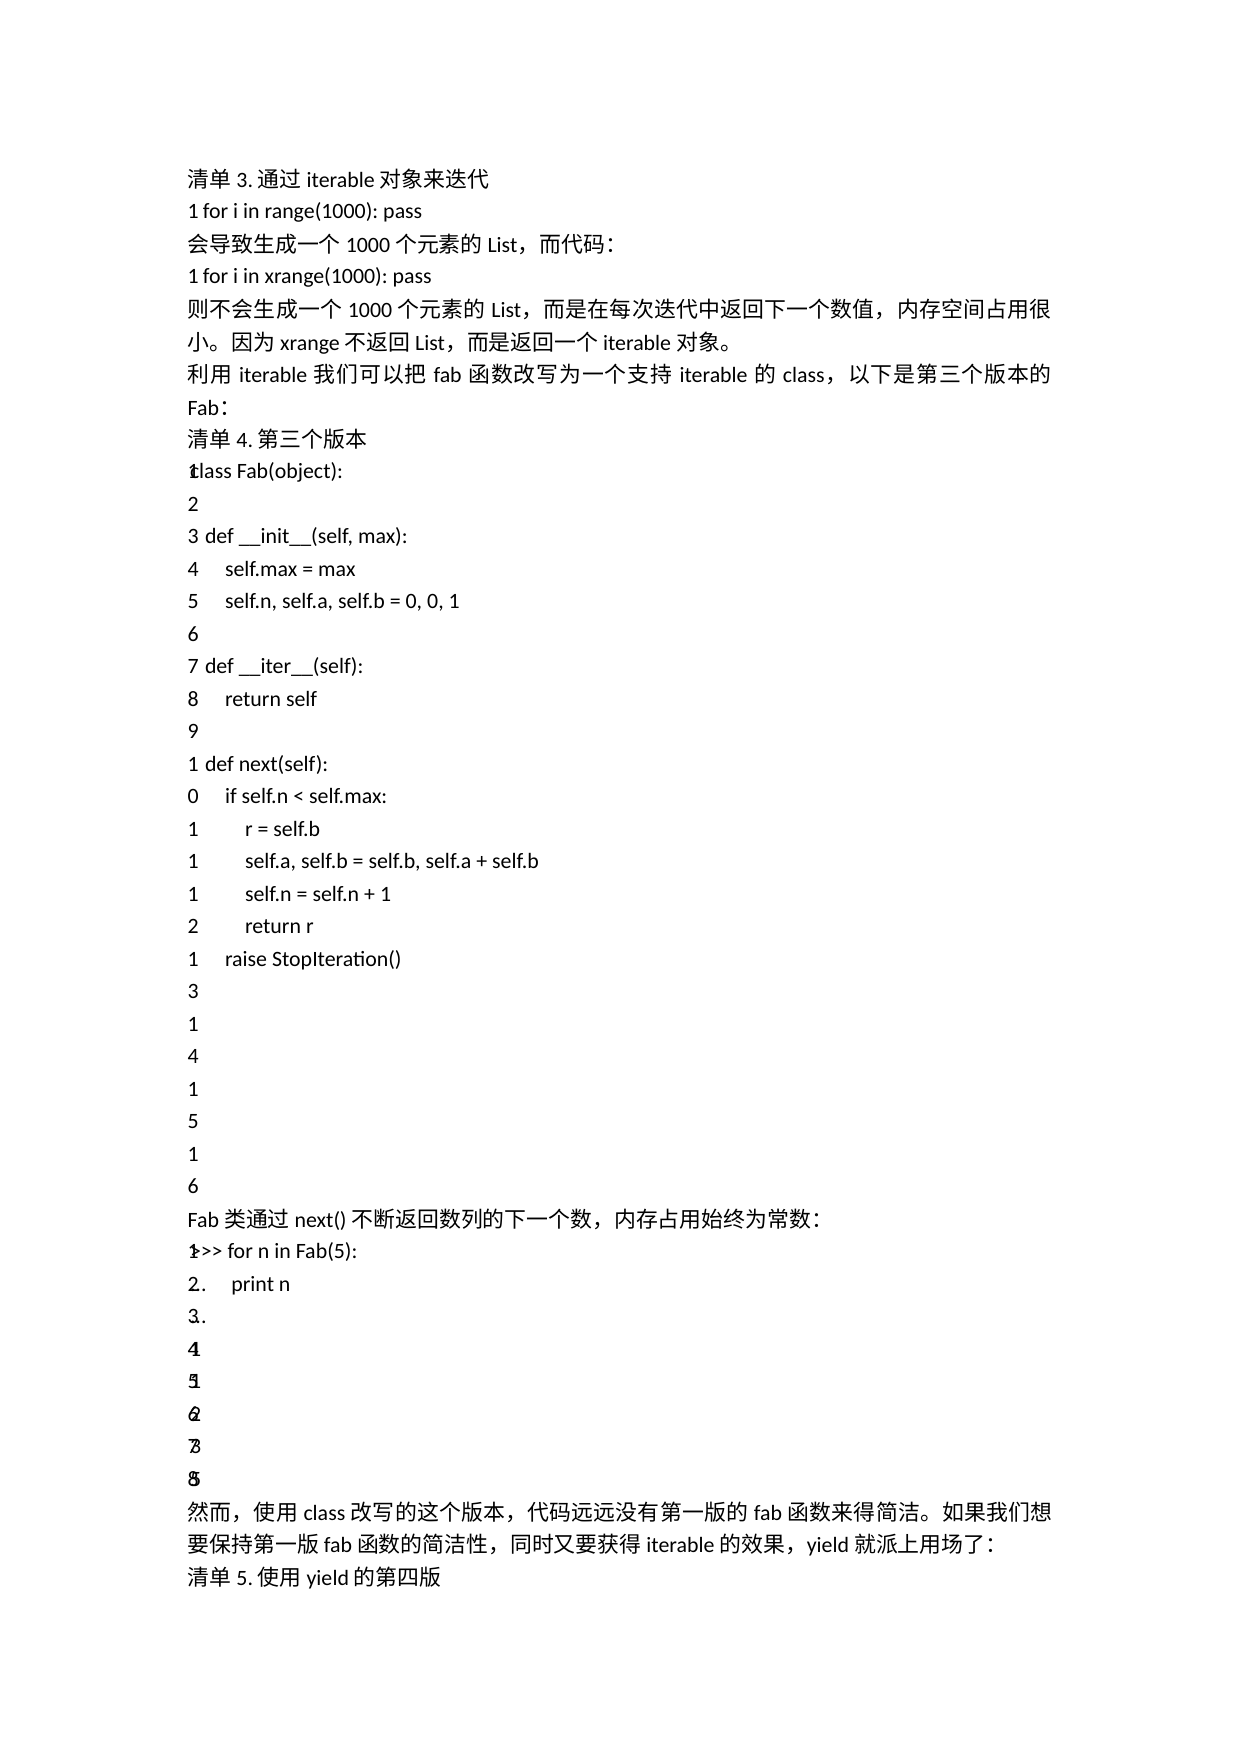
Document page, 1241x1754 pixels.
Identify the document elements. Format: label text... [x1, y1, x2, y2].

table_header 1 [188, 260, 203, 292]
text 清单 4. 第三个版本 [187, 422, 1053, 454]
table_header class Fab(object): def __init__(self, max): self.max = max self.n, self.a, self.b = 0, 0, 1 def __iter__(self): return self def next(self): if self.n < self.max: r = self.b self.a, self.b = self.b, self.a + self.b self.n = self.n + 1 return r raise StopIteration() [190, 455, 741, 1202]
text 则不会生成一个 1000 个元素的 List，而是在每次迭代中返回下一个数值，内存空间占用很小。因为 xrange 不返回 List，而是返回一个 iterable 对象。 [187, 292, 1053, 357]
table_header for i in range(1000): pass [203, 195, 727, 227]
text 然而，使用 class 改写的这个版本，代码远远没有第一版的 fab 函数来得简洁。如果我们想要保持第一版 fab 函数的简洁性，同时又要获得 iterable 的效果，yield 就派上用场了： [187, 1494, 1053, 1559]
text Fab 类通过 next() 不断返回数列的下一个数，内存占用始终为常数： [187, 1202, 1053, 1234]
table_header 1 [188, 195, 203, 227]
text 会导致生成一个 1000 个元素的 List，而代码： [187, 227, 1053, 259]
text 清单 3. 通过 iterable 对象来迭代 [187, 162, 1053, 194]
table_header >>> for n in Fab(5): ... print n ... 1 1 2 3 5 [190, 1235, 741, 1494]
text 利用 iterable 我们可以把 fab 函数改写为一个支持 iterable 的 class，以下是第三个版本的 Fab： [187, 357, 1053, 422]
table_header for i in xrange(1000): pass [203, 260, 727, 292]
text 清单 5. 使用 yield 的第四版 [187, 1559, 1053, 1592]
